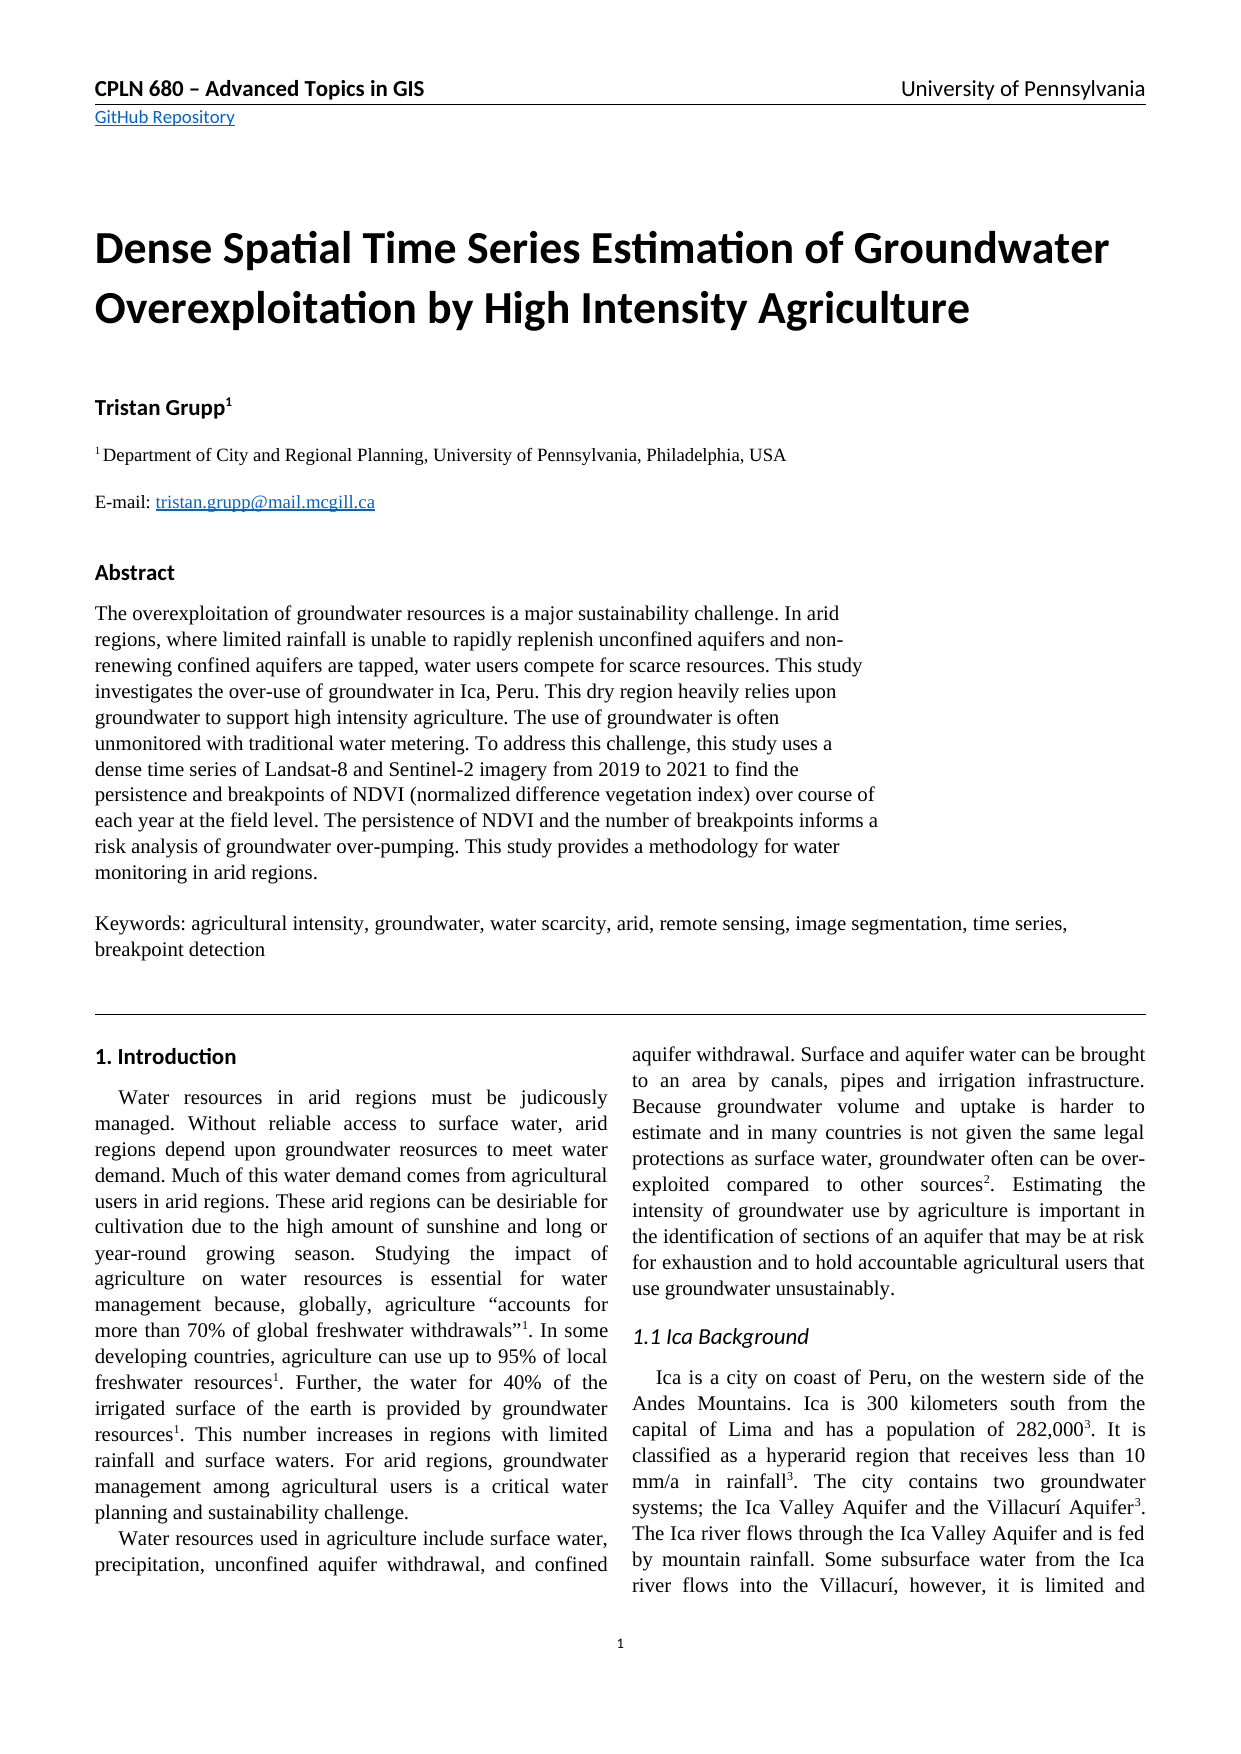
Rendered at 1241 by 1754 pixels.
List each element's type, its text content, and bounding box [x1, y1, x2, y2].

text 1 Department of City and Regional Planning, University of Pennsylvania, Philadelphia, USA [94, 444, 880, 466]
text Water resources in arid regions must be judicously managed. Without reliable access to surface water, arid regions depend upon groundwater reosurces to meet water demand. Much of this water demand comes from agricultural users in arid regions. These arid regions can be desiriable for cultivation due to the high amount of sunshine and long or year-round growing season. Studying the impact of agriculture on water resources is essential for water management because, globally, agriculture “accounts for more than 70% of global freshwater withdrawals”1. In some developing countries, agriculture can use up to 95% of local freshwater resources1. Further, the water for 40% of the irrigated surface of the earth is provided by groundwater resources1. This number increases in regions with limited rainfall and surface waters. For arid regions, groundwater management among agricultural users is a critical water planning and sustainability challenge. [94, 1085, 608, 1524]
text E-mail: tristan.grupp@mail.mcgill.ca [94, 491, 880, 512]
title Dense Spatial Time Series Estimation of Groundwater Overexploitation by High Intensity Agriculture [94, 218, 1146, 335]
text 1.1 Ica Background [632, 1322, 1146, 1350]
text Tristan Grupp1 [94, 393, 880, 421]
text The overexploitation of groundwater resources is a major sustainability challenge. In arid regions, where limited rainfall is unable to rapidly replenish unconfined aquifers and non-renewing confined aquifers are tapped, water users compete for scarce resources. This study investigates the over-use of groundwater in Ica, Peru. This dry region heavily relies upon groundwater to support high intensity agriculture. The use of groundwater is often unmonitored with traditional water metering. To address this challenge, this study uses a dense time series of Landsat-8 and Sentinel-2 imagery from 2019 to 2021 to find the persistence and breakpoints of NDVI (normalized difference vegetation index) over course of each year at the field level. The persistence of NDVI and the number of breakpoints informs a risk analysis of groundwater over-pumping. This study provides a methodology for water monitoring in arid regions. [94, 601, 880, 884]
text Water resources used in agriculture include surface water, precipitation, unconfined aquifer withdrawal, and confined aquifer withdrawal. Surface and aquifer water can be brought to an area by canals, pipes and irrigation infrastructure. Because groundwater volume and uptake is harder to estimate and in many countries is not given the same legal protections as surface water, groundwater often can be over-exploited compared to other sources2. Estimating the intensity of groundwater use by agriculture is important in the identification of sections of an aquifer that may be at risk for exhaustion and to hold accountable agricultural users that use groundwater unsustainably. [632, 1042, 1146, 1299]
text 1. Introduction [94, 1042, 608, 1070]
text Abstract [94, 558, 1146, 586]
text Keywords: agricultural intensity, groundwater, water scarcity, arid, remote sensing, image segmentation, time series, breakpoint detection [94, 911, 1146, 961]
